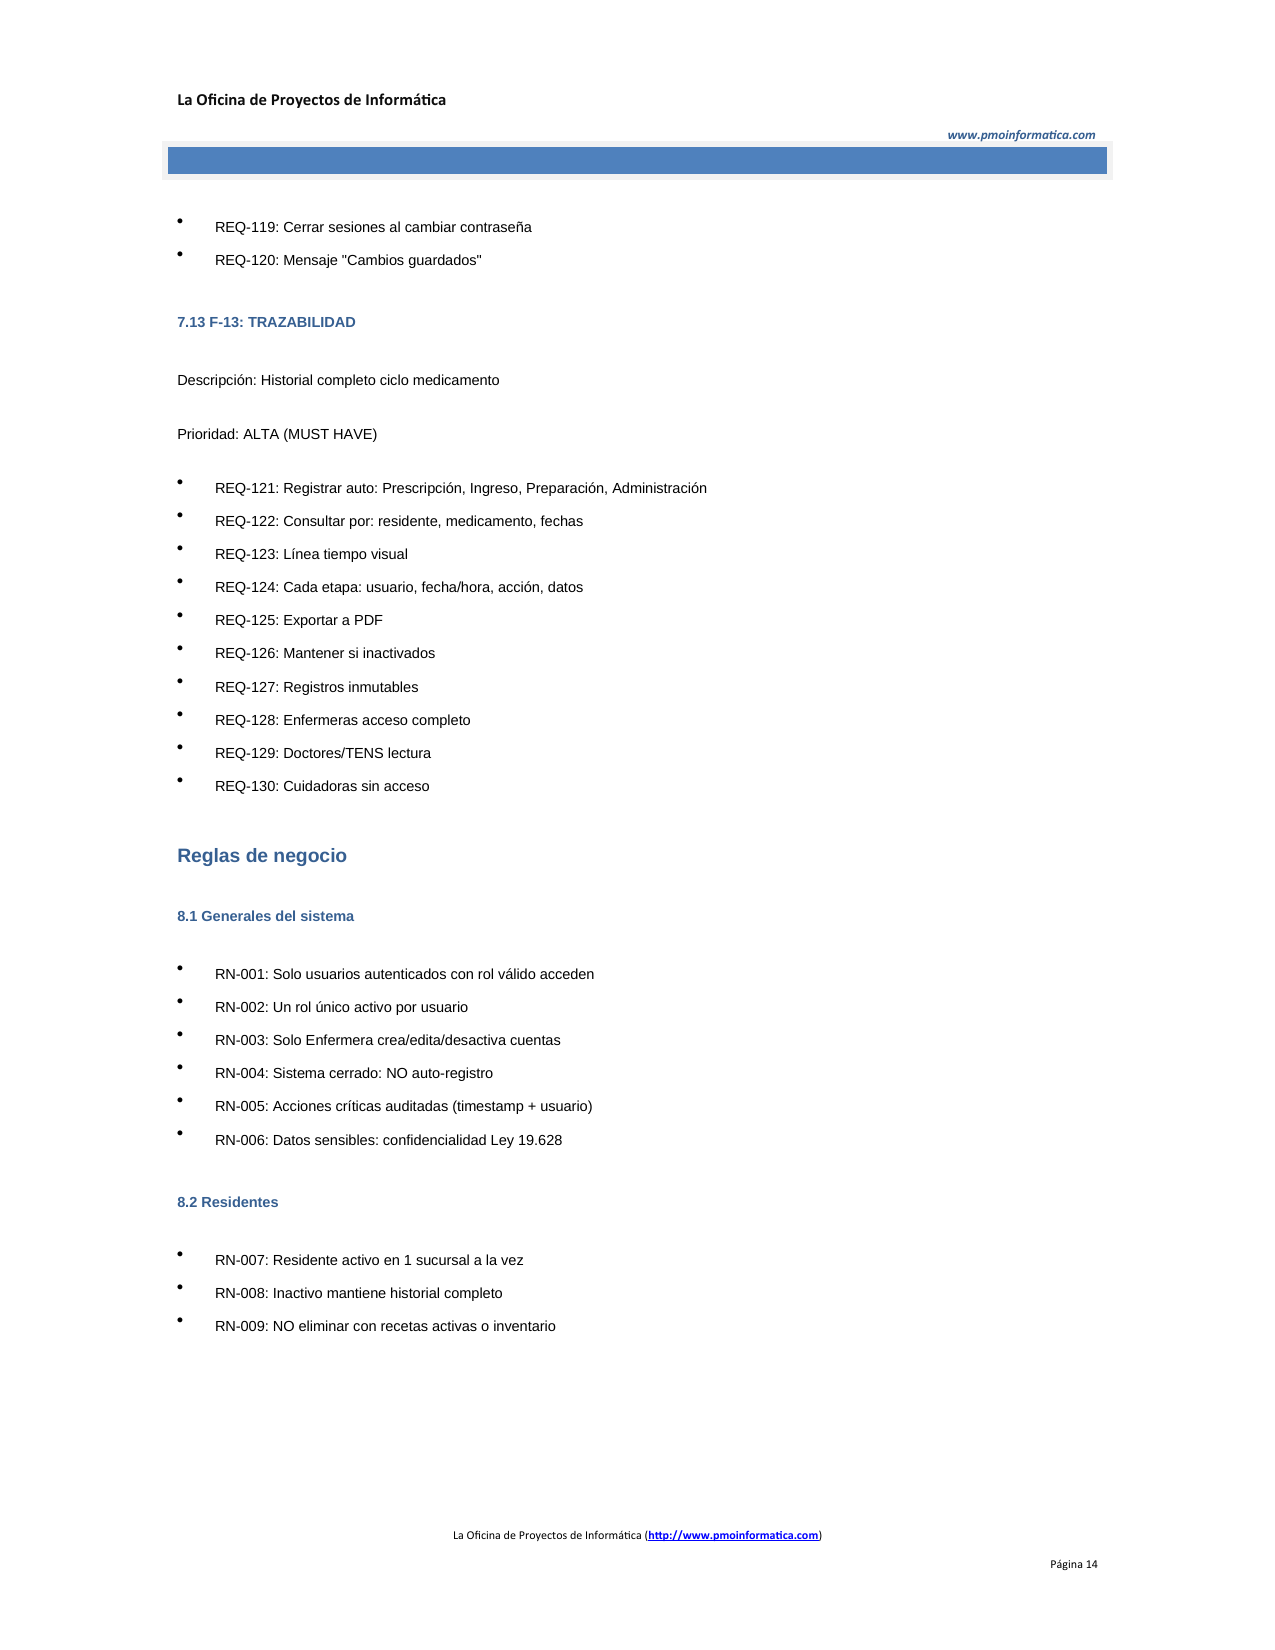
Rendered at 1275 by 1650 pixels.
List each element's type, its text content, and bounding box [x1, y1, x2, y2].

subtitle Reglas de negocio [177, 828, 1098, 867]
list REQ-124: Cada etapa: usuario, fecha/hora, acción, datos [177, 567, 1098, 596]
list RN-001: Solo usuarios autenticados con rol válido acceden [177, 954, 1098, 983]
list REQ-126: Mantener si inactivados [177, 633, 1098, 662]
list REQ-130: Cuidadoras sin acceso [177, 766, 1098, 795]
list REQ-129: Doctores/TENS lectura [177, 733, 1098, 762]
subtitle 8.1 Generales del sistema [177, 896, 1098, 924]
list REQ-119: Cerrar sesiones al cambiar contraseña [177, 207, 1098, 236]
text Prioridad: ALTA (MUST HAVE) [177, 414, 1098, 443]
subtitle 7.13 F-13: TRAZABILIDAD [177, 302, 1098, 331]
list REQ-122: Consultar por: residente, medicamento, fechas [177, 501, 1098, 530]
list REQ-121: Registrar auto: Prescripción, Ingreso, Preparación, Administración [177, 468, 1098, 497]
list RN-005: Acciones críticas auditadas (timestamp + usuario) [177, 1086, 1098, 1115]
list RN-003: Solo Enfermera crea/edita/desactiva cuentas [177, 1020, 1098, 1049]
list REQ-128: Enfermeras acceso completo [177, 700, 1098, 728]
list REQ-123: Línea tiempo visual [177, 534, 1098, 563]
subtitle 8.2 Residentes [177, 1182, 1098, 1210]
list RN-007: Residente activo en 1 sucursal a la vez [177, 1239, 1098, 1268]
list RN-006: Datos sensibles: confidencialidad Ley 19.628 [177, 1119, 1098, 1148]
list REQ-125: Exportar a PDF [177, 600, 1098, 629]
list RN-009: NO eliminar con recetas activas o inventario [177, 1306, 1098, 1335]
list REQ-127: Registros inmutables [177, 667, 1098, 695]
list REQ-120: Mensaje "Cambios guardados" [177, 240, 1098, 269]
text Descripción: Historial completo ciclo medicamento [177, 360, 1098, 389]
list RN-004: Sistema cerrado: NO auto-registro [177, 1053, 1098, 1082]
list RN-002: Un rol único activo por usuario [177, 987, 1098, 1016]
list RN-008: Inactivo mantiene historial completo [177, 1273, 1098, 1302]
